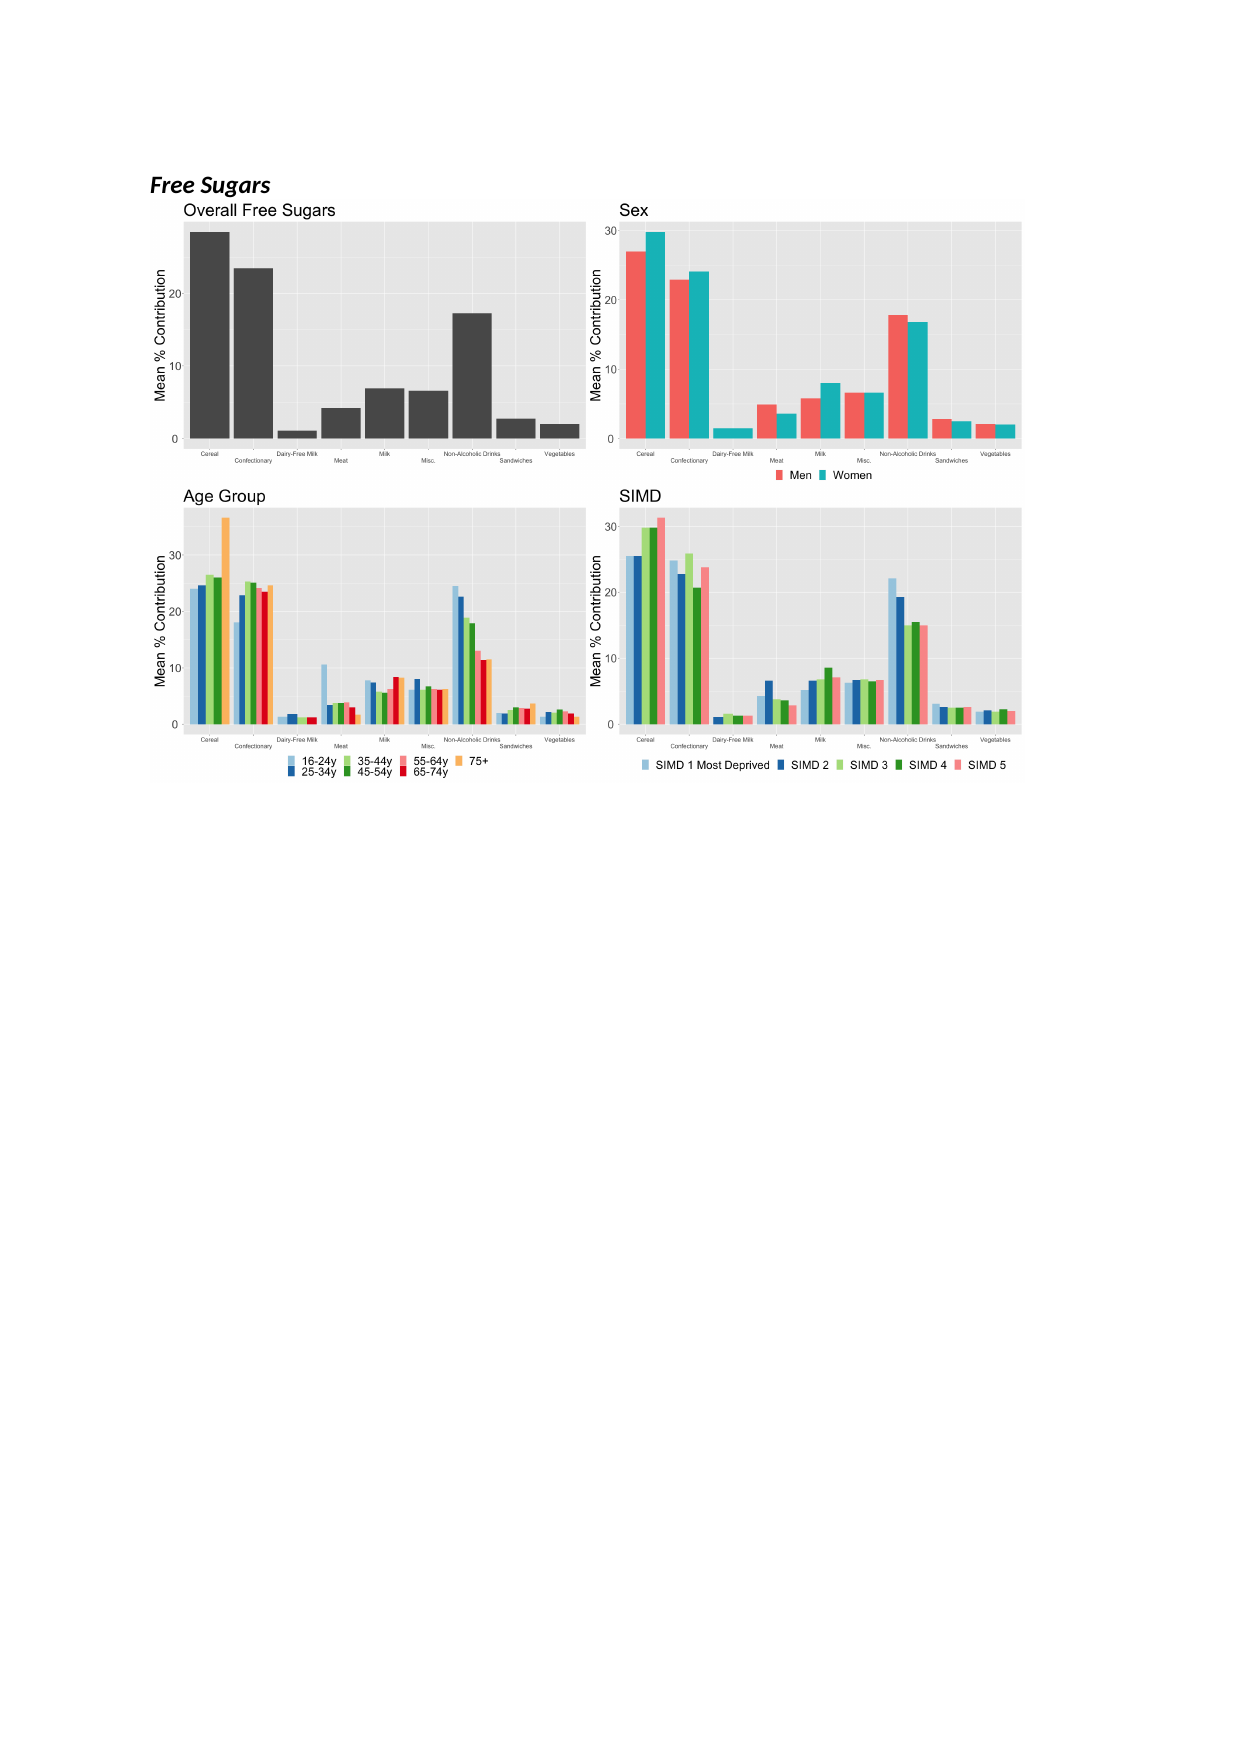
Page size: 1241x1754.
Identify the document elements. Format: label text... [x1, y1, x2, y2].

picture [150, 199, 1025, 783]
